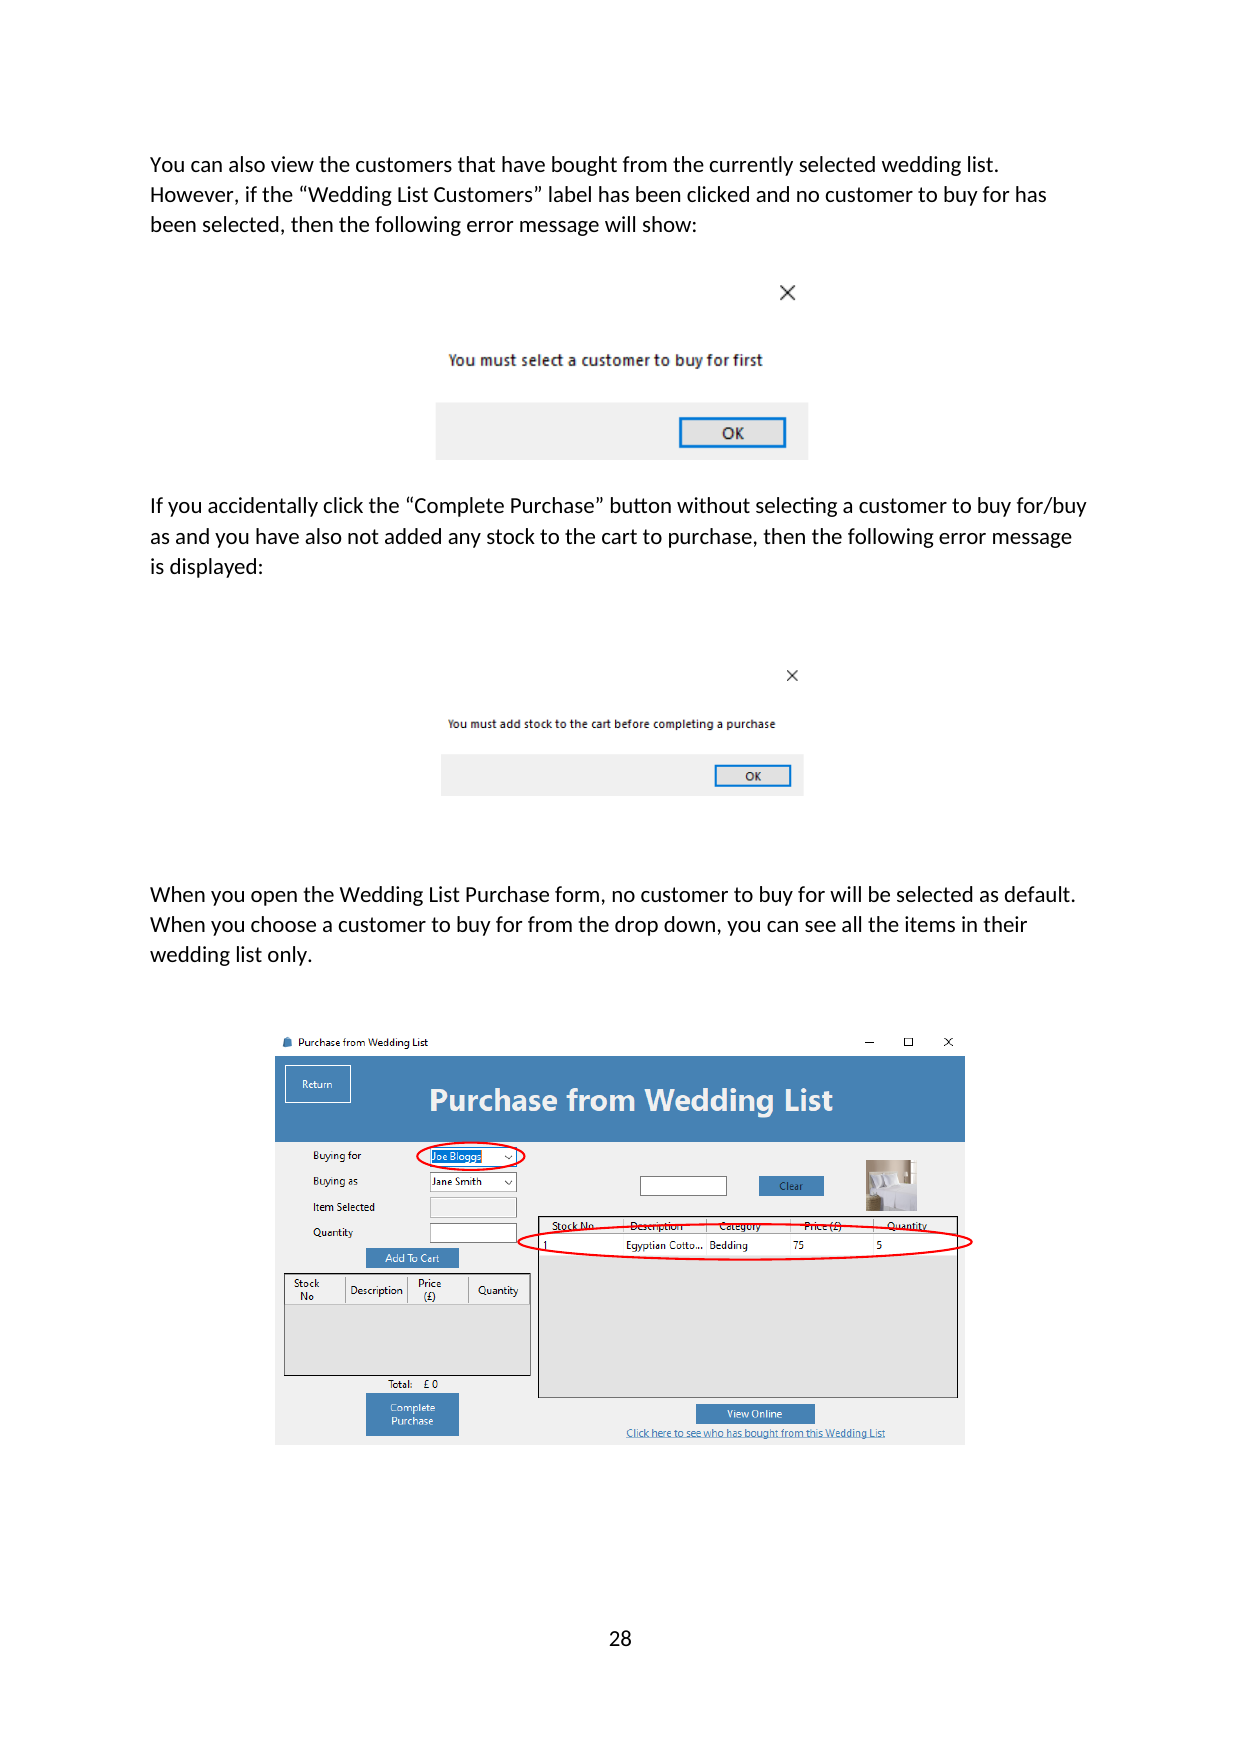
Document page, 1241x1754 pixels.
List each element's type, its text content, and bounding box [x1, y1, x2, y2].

text When you open the Wedding List Purchase form, no customer to buy for will be selected as default. When you choose a customer to buy for from the drop down, you can see all the items in their wedding list only. [150, 880, 1090, 969]
picture [441, 662, 804, 796]
picture [435, 276, 809, 460]
picture [521, 1226, 965, 1258]
text If you accidentally click the “Complete Purchase” button without selecting a customer to buy for/buy as and you have also not added any stock to the cart to purchase, then the following error message is displayed: [150, 492, 1090, 580]
text You can also view the customers that have bought from the currently selected wedding list. However, if the “Wedding List Customers” label has been clicked and no customer to buy for has been selected, then the following error message will show: [150, 150, 1090, 238]
picture [275, 1035, 965, 1445]
